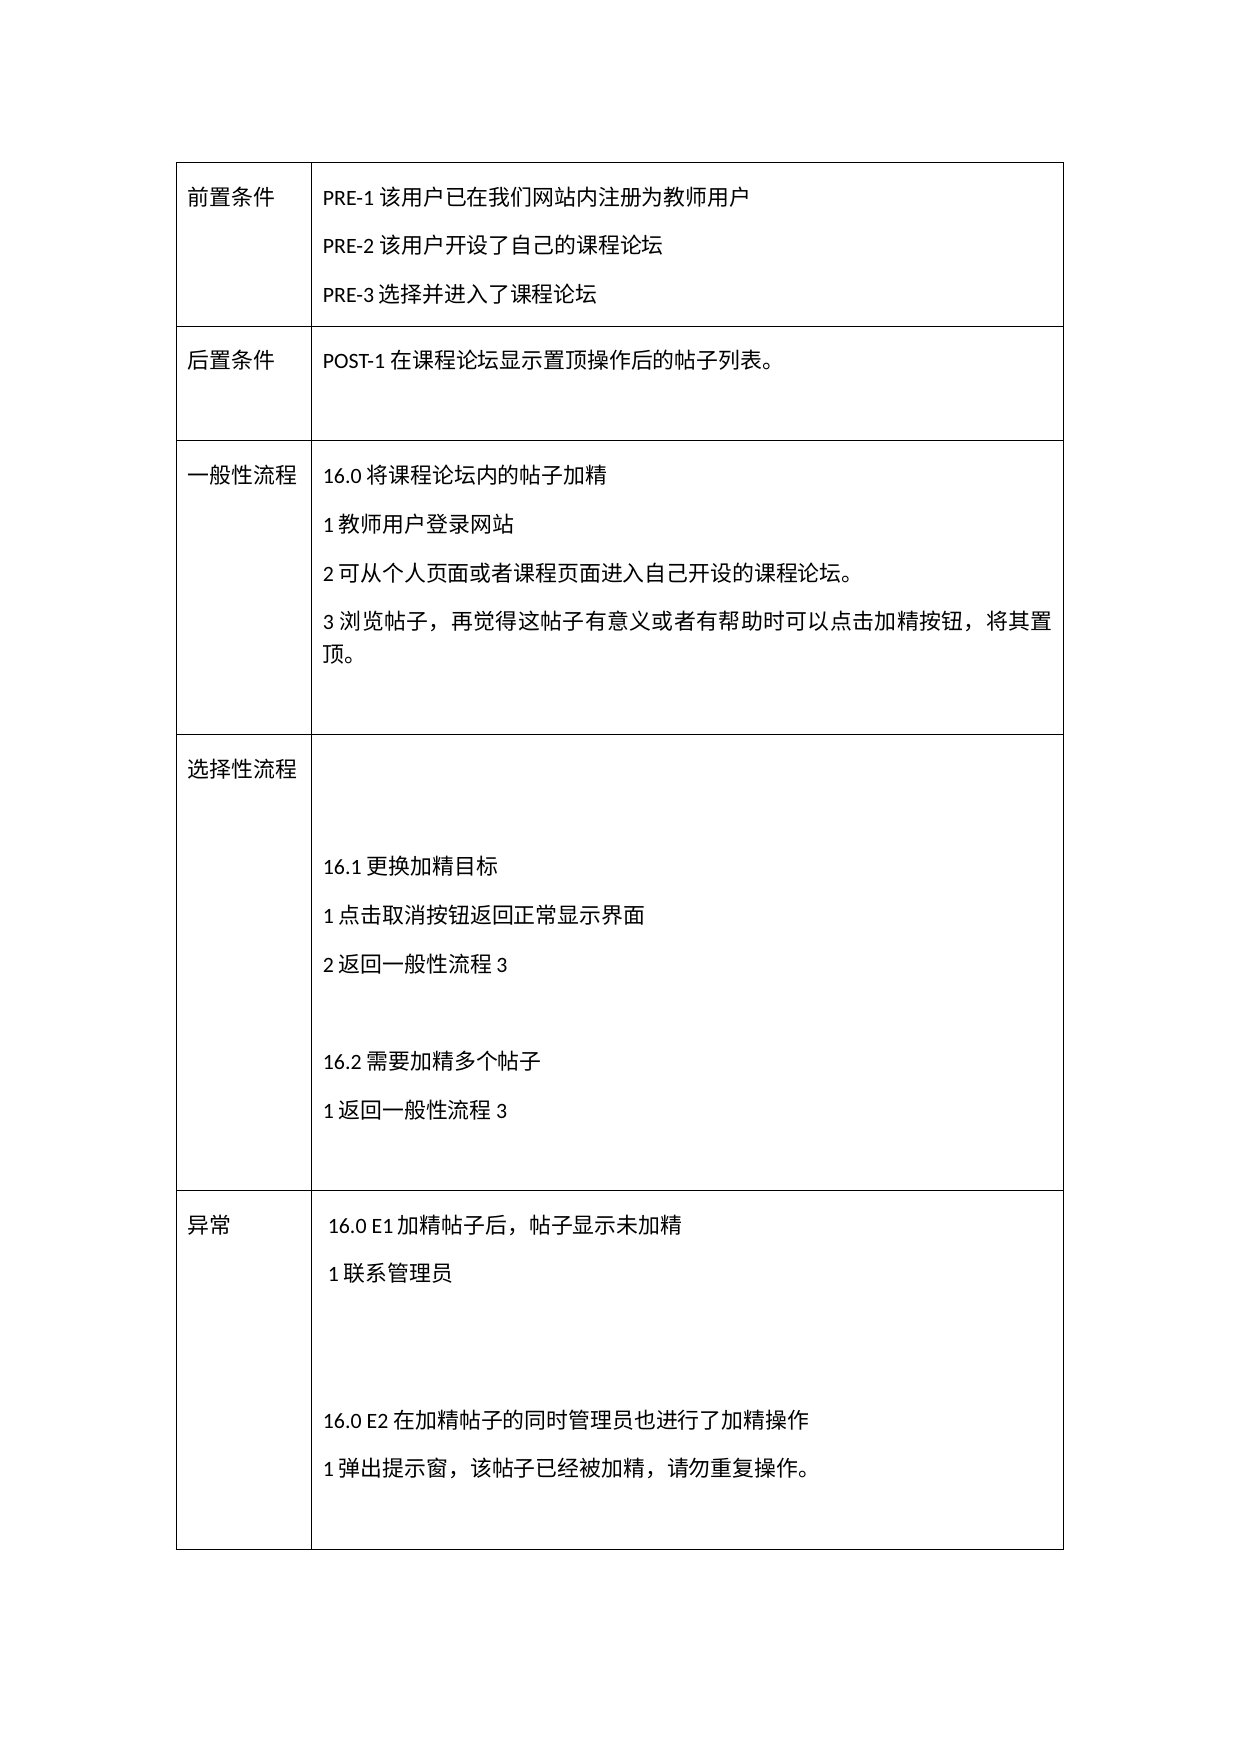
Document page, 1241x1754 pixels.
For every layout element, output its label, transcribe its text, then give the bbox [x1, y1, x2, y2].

table_cell 前置条件 [177, 163, 311, 326]
table_cell 选择性流程 [177, 735, 311, 1190]
table_cell 16.0 将课程论坛内的帖子加精 1 教师用户登录网站 2可从个人页面或者课程页面进入自己开设的课程论坛。 3 浏览帖子，再觉得这帖子有意义或者有帮助时可以点击加精按钮，将其置顶。 [312, 441, 1063, 734]
table_cell 一般性流程 [177, 441, 311, 734]
table_cell 后置条件 [177, 327, 311, 440]
table_cell 16.1 更换加精目标 1 点击取消按钮返回正常显示界面 2 返回一般性流程3 16.2 需要加精多个帖子 1返回一般性流程3 [312, 735, 1063, 1190]
table_cell 异常 [177, 1191, 311, 1548]
table_cell POST-1 在课程论坛显示置顶操作后的帖子列表。 [312, 327, 1063, 440]
table_cell PRE-1 该用户已在我们网站内注册为教师用户 PRE-2 该用户开设了自己的课程论坛 PRE-3选择并进入了课程论坛 [312, 163, 1063, 326]
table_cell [312, 1191, 1063, 1548]
